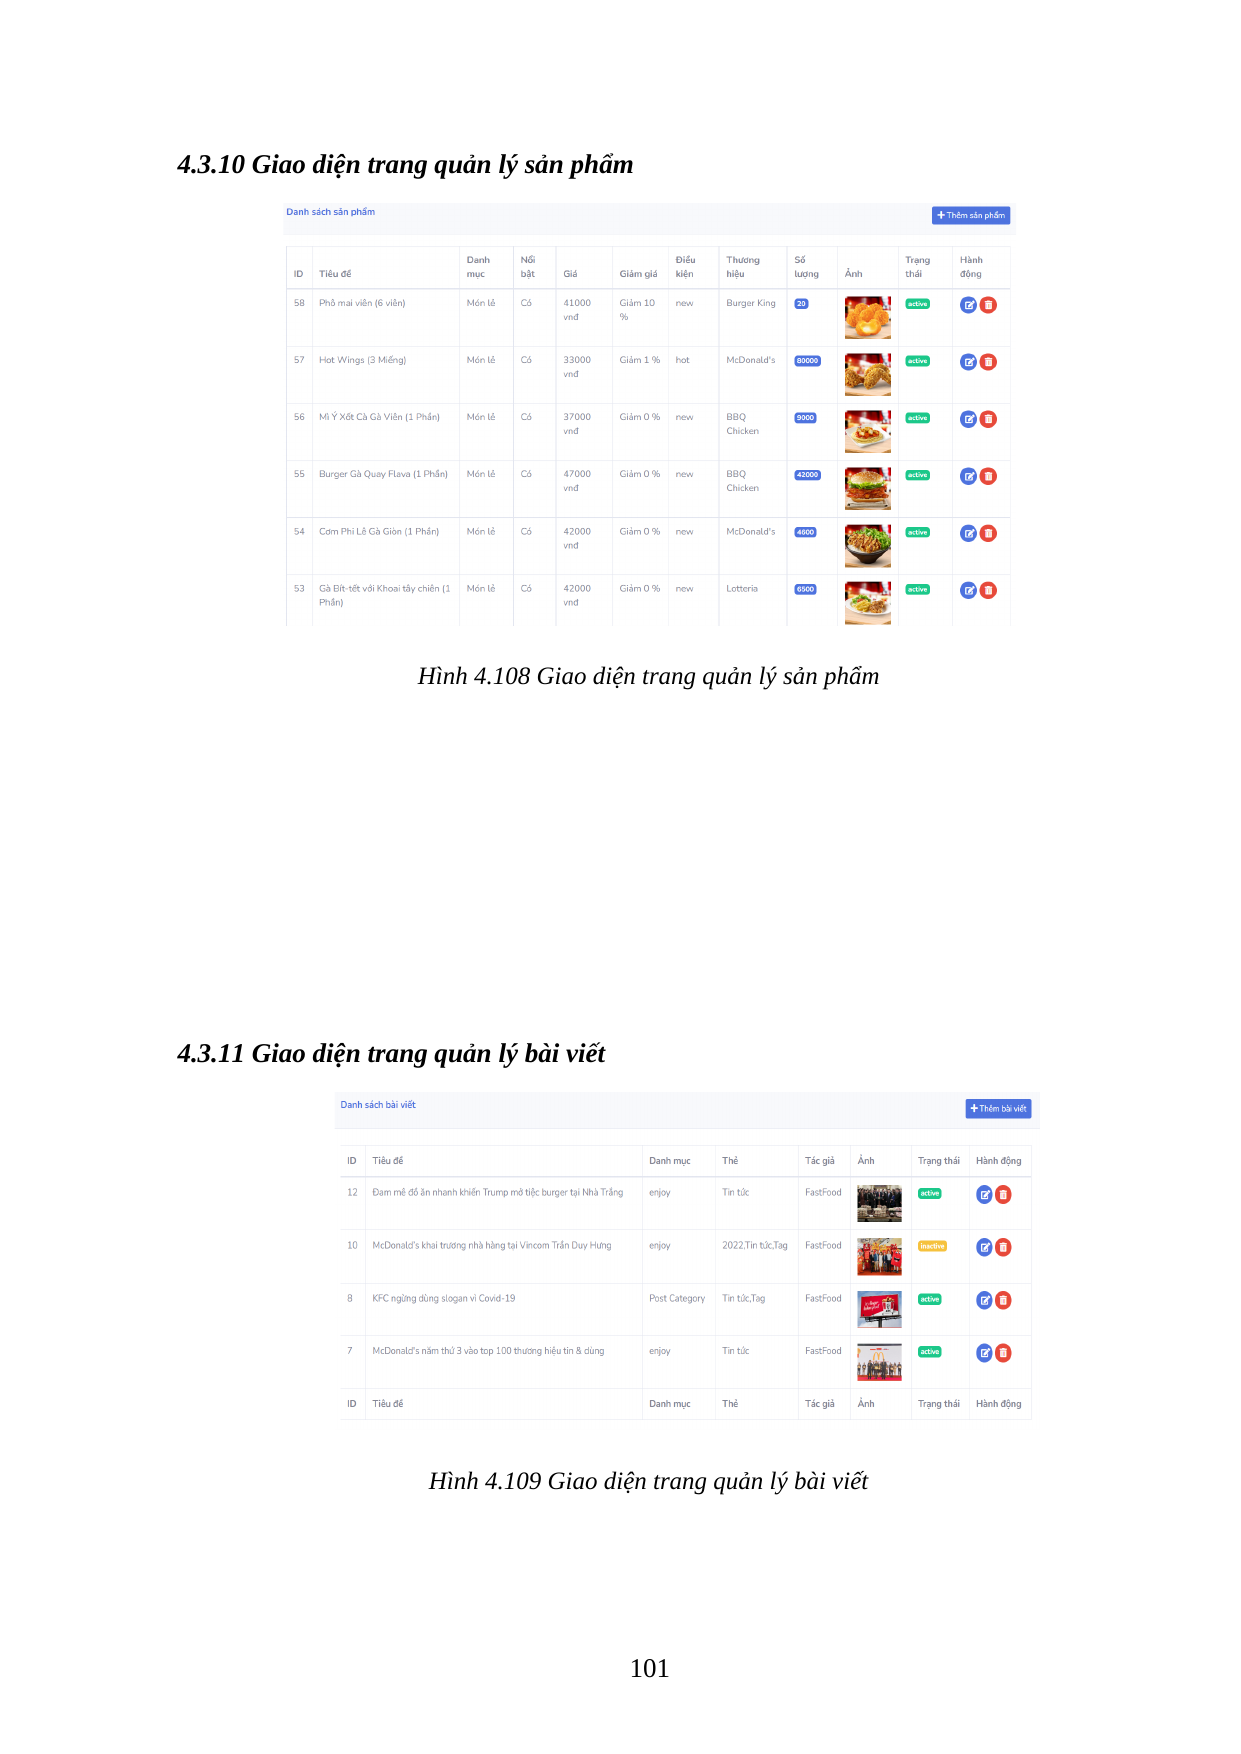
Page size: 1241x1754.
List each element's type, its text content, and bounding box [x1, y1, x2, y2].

subtitle Giao diện trang quản lý sản phẩm [177, 148, 1122, 179]
text Hình . Giao diện trang quản lý bài viết [177, 1466, 1122, 1495]
text Hình . Giao diện trang quản lý sản phẩm [177, 661, 1122, 690]
picture [283, 203, 1017, 626]
picture [334, 1092, 1040, 1430]
subtitle Giao diện trang quản lý bài viết [177, 1037, 1122, 1068]
